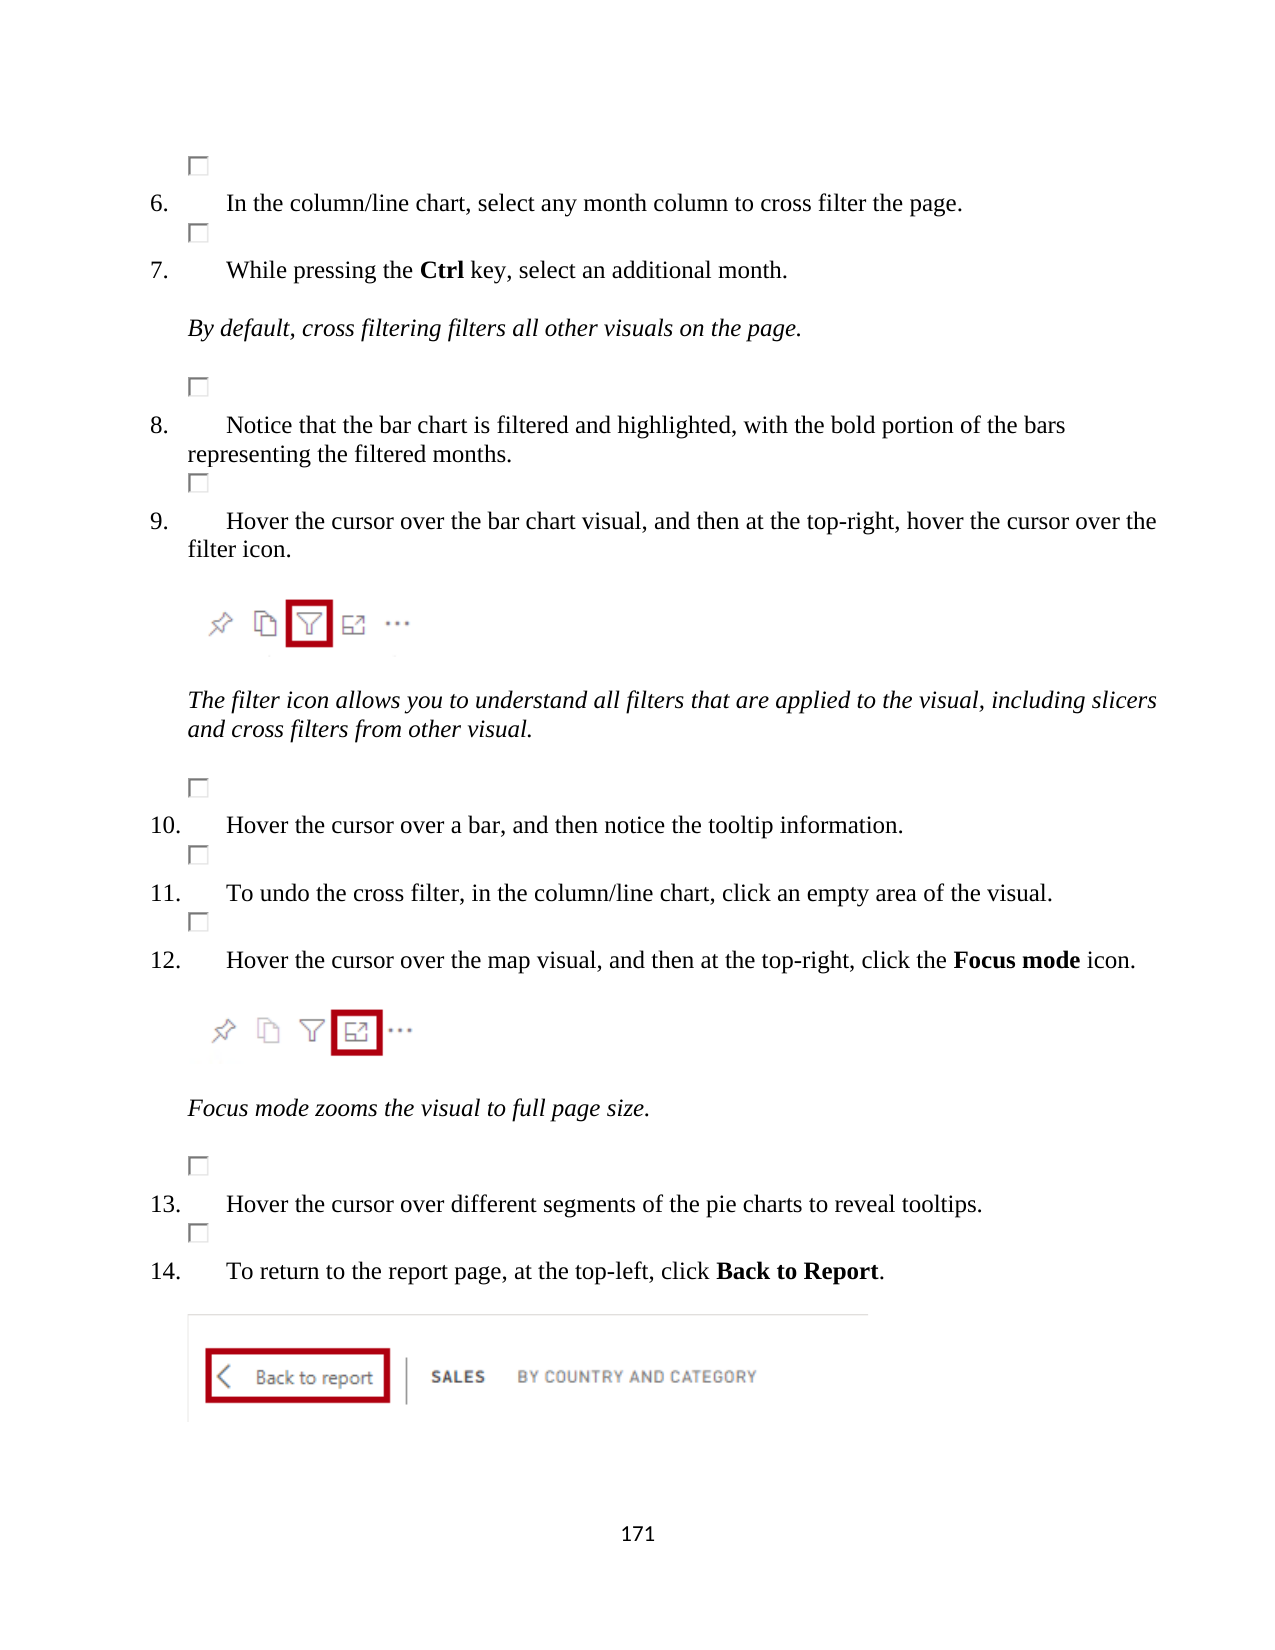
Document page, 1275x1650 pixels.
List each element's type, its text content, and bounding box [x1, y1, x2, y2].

text By default, cross filtering filters all other visuals on the page. [187, 313, 1162, 342]
list Hover the cursor over the map visual, and then at the top-right, click the Focus mode icon. [150, 906, 1162, 973]
list Hover the cursor over the bar chart visual, and then at the top-right, hover the cursor over the filter icon. [150, 467, 1162, 563]
text The filter icon allows you to understand all filters that are applied to the visual, including slicers and cross filters from other visual. [187, 685, 1162, 743]
list To undo the cross filter, in the column/line chart, click an empty area of the visual. [150, 839, 1162, 906]
list To return to the report page, at the top-left, click Back to Report. [150, 1218, 1162, 1285]
picture [187, 592, 426, 657]
picture [187, 1002, 427, 1064]
list Notice that the bar chart is filtered and highlighted, with the bold portion of the bars representing the filtered months. [150, 371, 1162, 467]
list While pressing the Ctrl key, select an additional month. [150, 217, 1162, 284]
picture [187, 1314, 869, 1422]
list In the column/line chart, select any month column to cross filter the page. [150, 150, 1162, 217]
list Hover the cursor over a bar, and then notice the tooltip information. [150, 772, 1162, 839]
text Focus mode zooms the visual to full page size. [187, 1093, 1162, 1121]
list Hover the cursor over different segments of the pie charts to reveal tooltips. [150, 1151, 1162, 1218]
